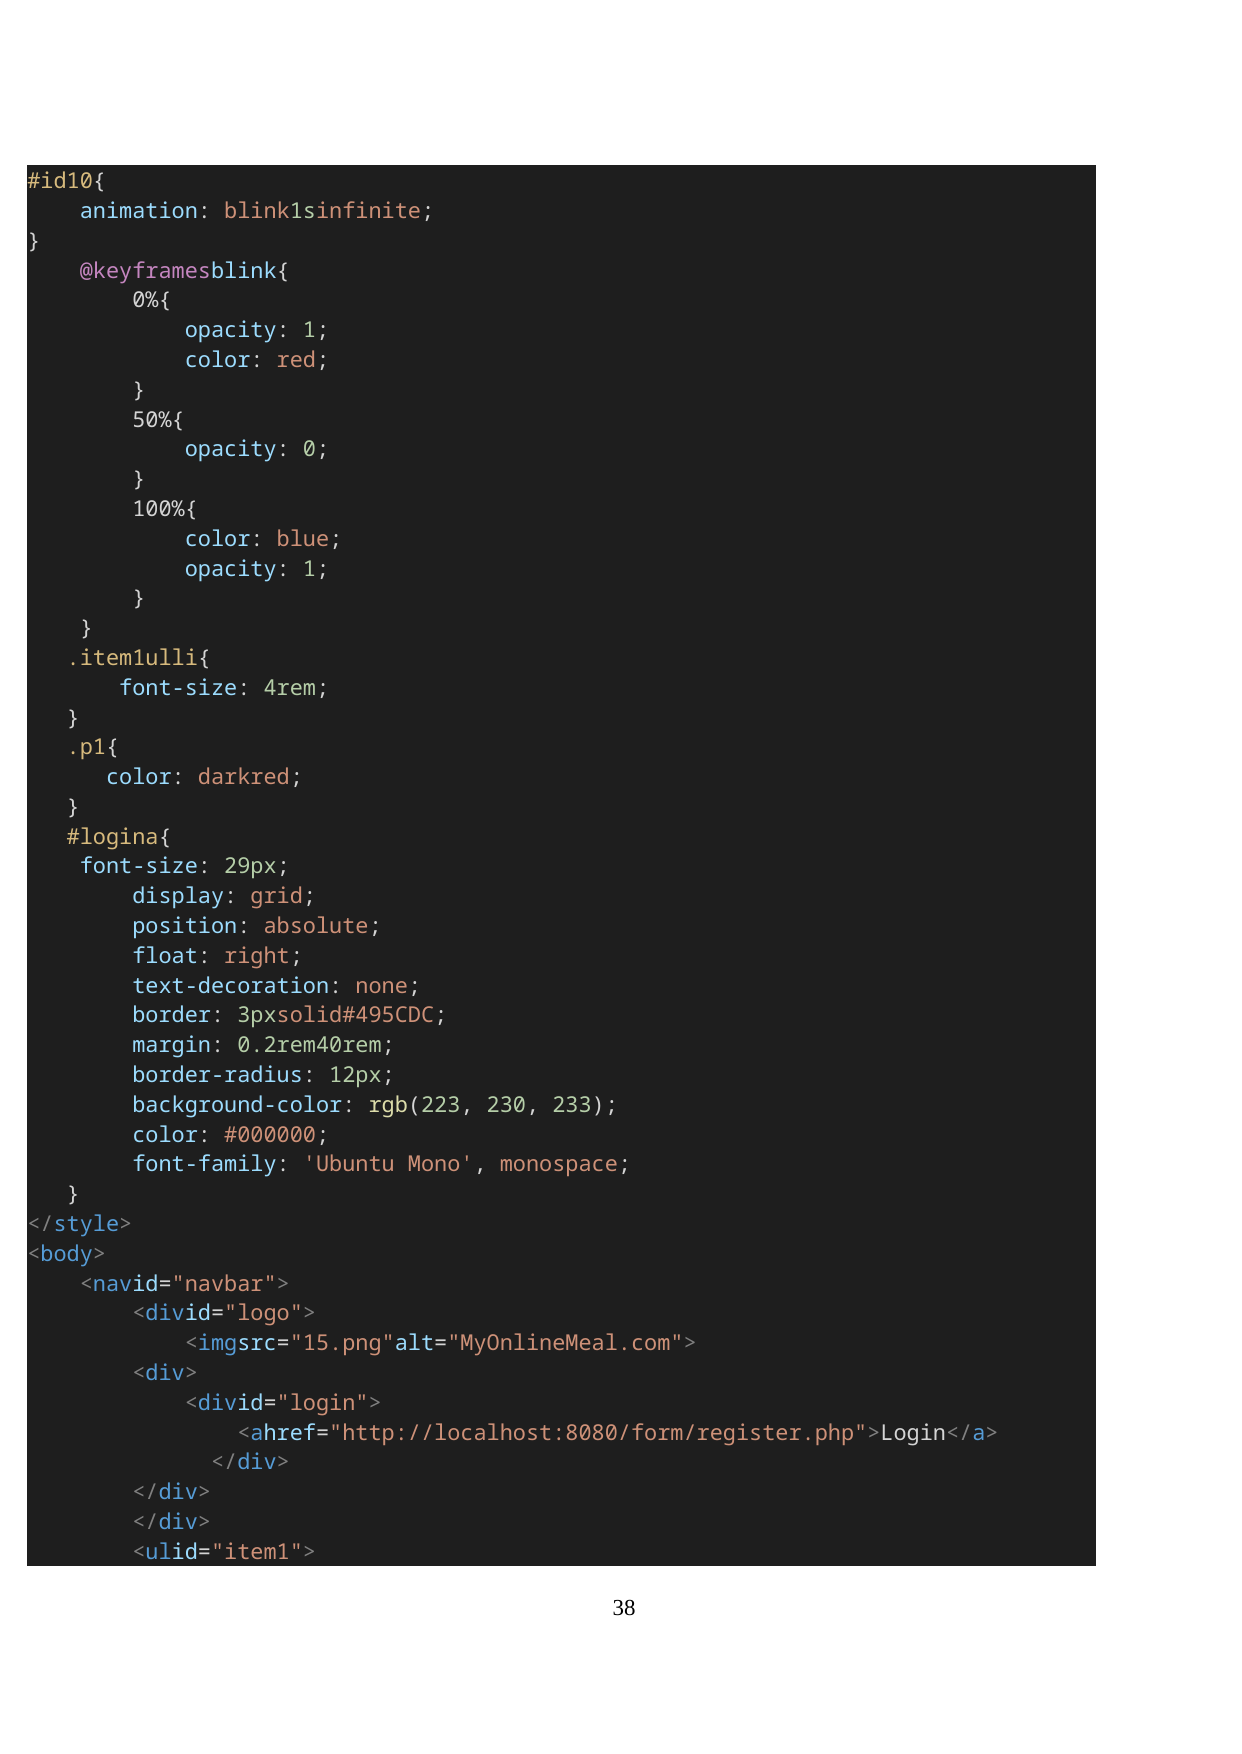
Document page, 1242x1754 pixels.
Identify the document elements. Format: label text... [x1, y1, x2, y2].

text } [27, 791, 1096, 821]
text } [27, 1178, 1096, 1208]
text color: red; [27, 344, 1096, 374]
text display: grid; [27, 880, 1096, 910]
text <ulid="item1"> [27, 1536, 1096, 1566]
text color: darkred; [27, 761, 1096, 791]
text </div> [27, 1476, 1096, 1506]
text border-radius: 12px; [27, 1059, 1096, 1089]
text font-family: 'Ubuntu Mono', monospace; [27, 1148, 1096, 1178]
text } [27, 225, 1096, 255]
text <divid="logo"> [27, 1297, 1096, 1327]
text </div> [27, 1446, 1096, 1476]
text animation: blink1sinfinite; [27, 195, 1096, 225]
text #logina{ [27, 821, 1096, 851]
text opacity: 1; [27, 553, 1096, 582]
text } [27, 612, 1096, 642]
text #id10{ [27, 165, 1096, 195]
text } [27, 702, 1096, 731]
text 0%{ [27, 284, 1096, 314]
text <div> [27, 1357, 1096, 1387]
text color: blue; [27, 523, 1096, 553]
text 50%{ [27, 404, 1096, 433]
text font-size: 29px; [27, 851, 1096, 880]
text font-size: 4rem; [27, 672, 1096, 702]
text .item1ulli{ [27, 642, 1096, 672]
text .p1{ [27, 731, 1096, 761]
text } [27, 582, 1096, 612]
text <navid="navbar"> [27, 1268, 1096, 1297]
text </style> [27, 1208, 1096, 1238]
text <body> [27, 1238, 1096, 1268]
text </div> [27, 1506, 1096, 1536]
text text-decoration: none; [27, 970, 1096, 999]
text <divid="login"> [27, 1387, 1096, 1417]
text border: 3pxsolid#495CDC; [27, 999, 1096, 1029]
text position: absolute; [27, 910, 1096, 940]
text background-color: rgb(223, 230, 233); [27, 1089, 1096, 1119]
text margin: 0.2rem40rem; [27, 1029, 1096, 1059]
text opacity: 1; [27, 314, 1096, 344]
text float: right; [27, 940, 1096, 970]
text <imgsrc="15.png"alt="MyOnlineMeal.com"> [27, 1327, 1096, 1357]
text } [27, 463, 1096, 493]
text <ahref="http://localhost:8080/form/register.php">Login</a> [27, 1417, 1096, 1446]
text @keyframesblink{ [27, 255, 1096, 284]
text 100%{ [27, 493, 1096, 523]
text opacity: 0; [27, 433, 1096, 463]
text color: #000000; [27, 1119, 1096, 1148]
text } [27, 374, 1096, 404]
